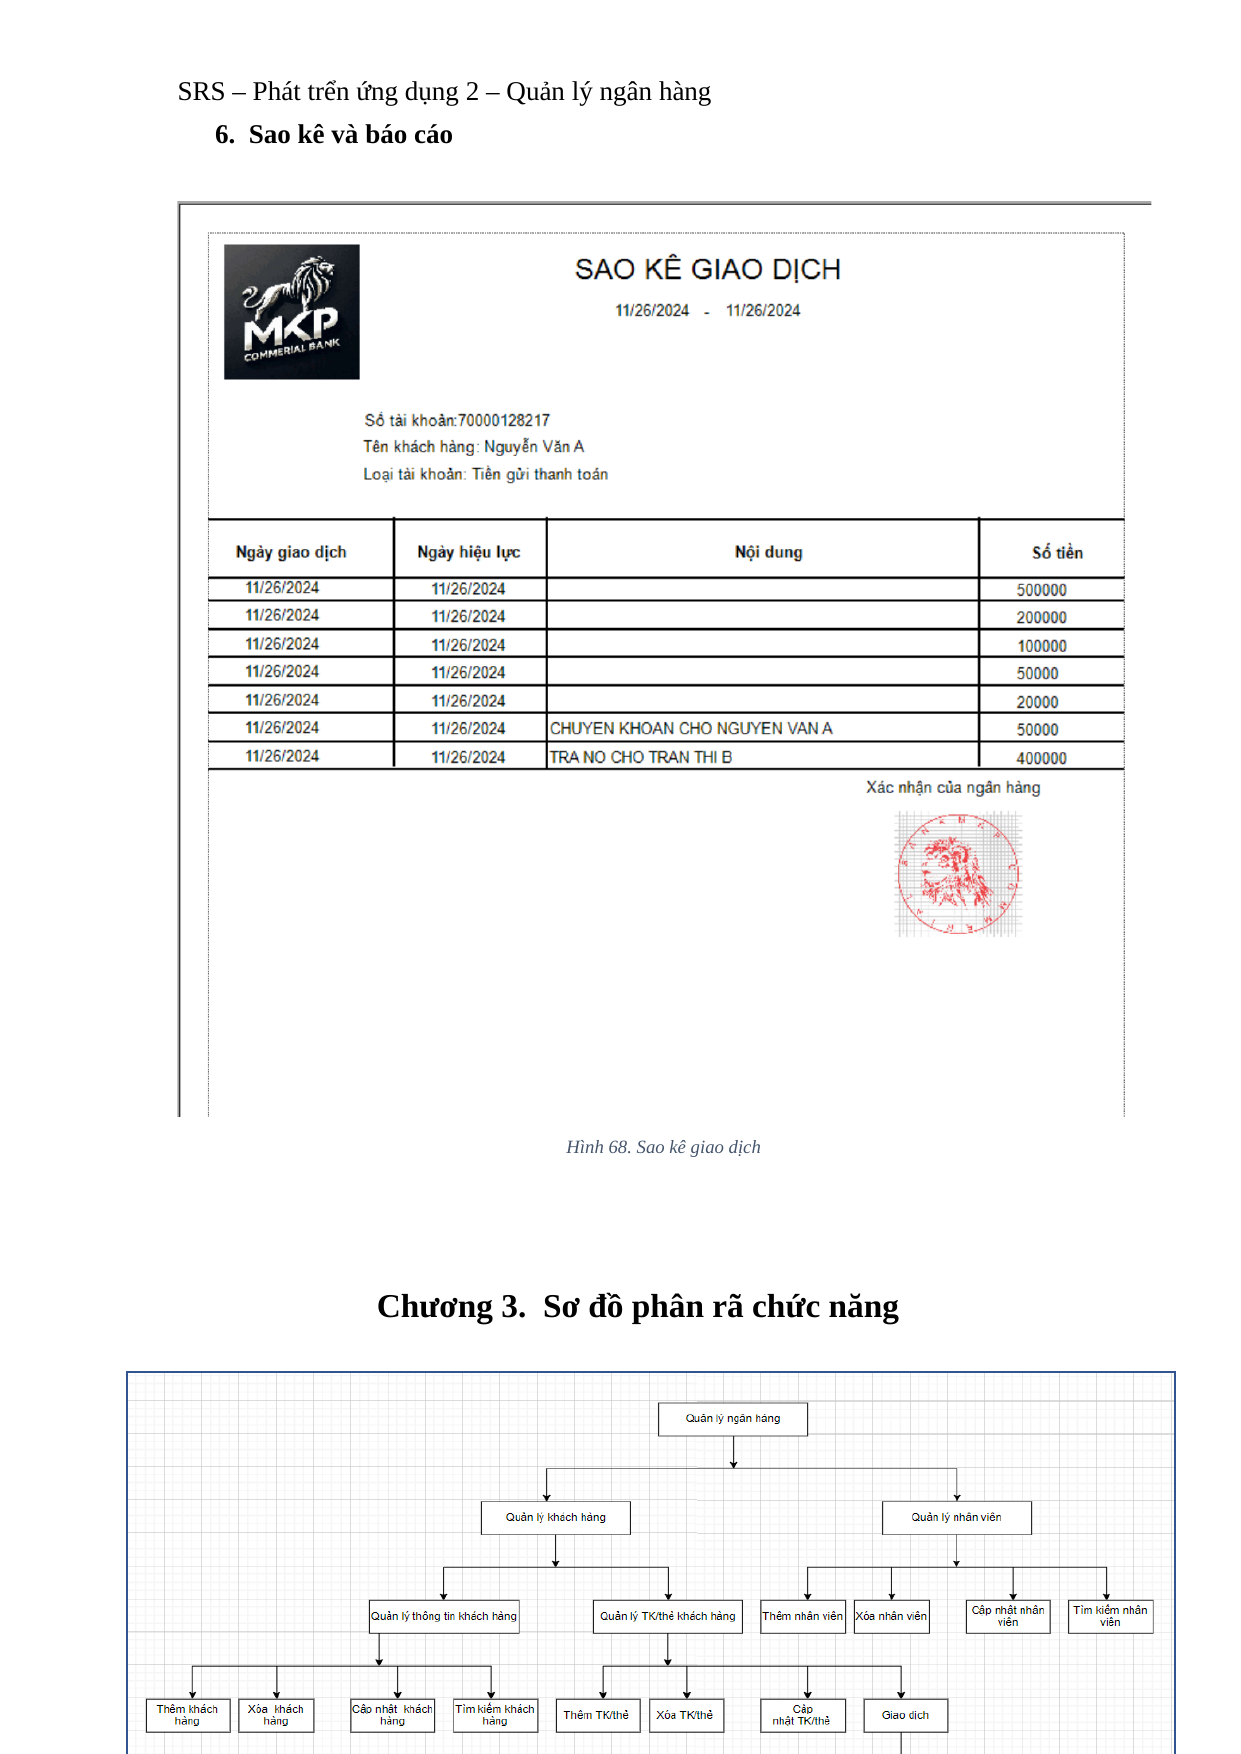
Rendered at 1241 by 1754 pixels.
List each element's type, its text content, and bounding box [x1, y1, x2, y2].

picture [128, 1373, 1174, 1754]
picture [177, 201, 1152, 1117]
subtitle Sao kê và báo cáo [215, 118, 1152, 149]
subtitle Sơ đồ phân rã chức năng [207, 1287, 1152, 1325]
